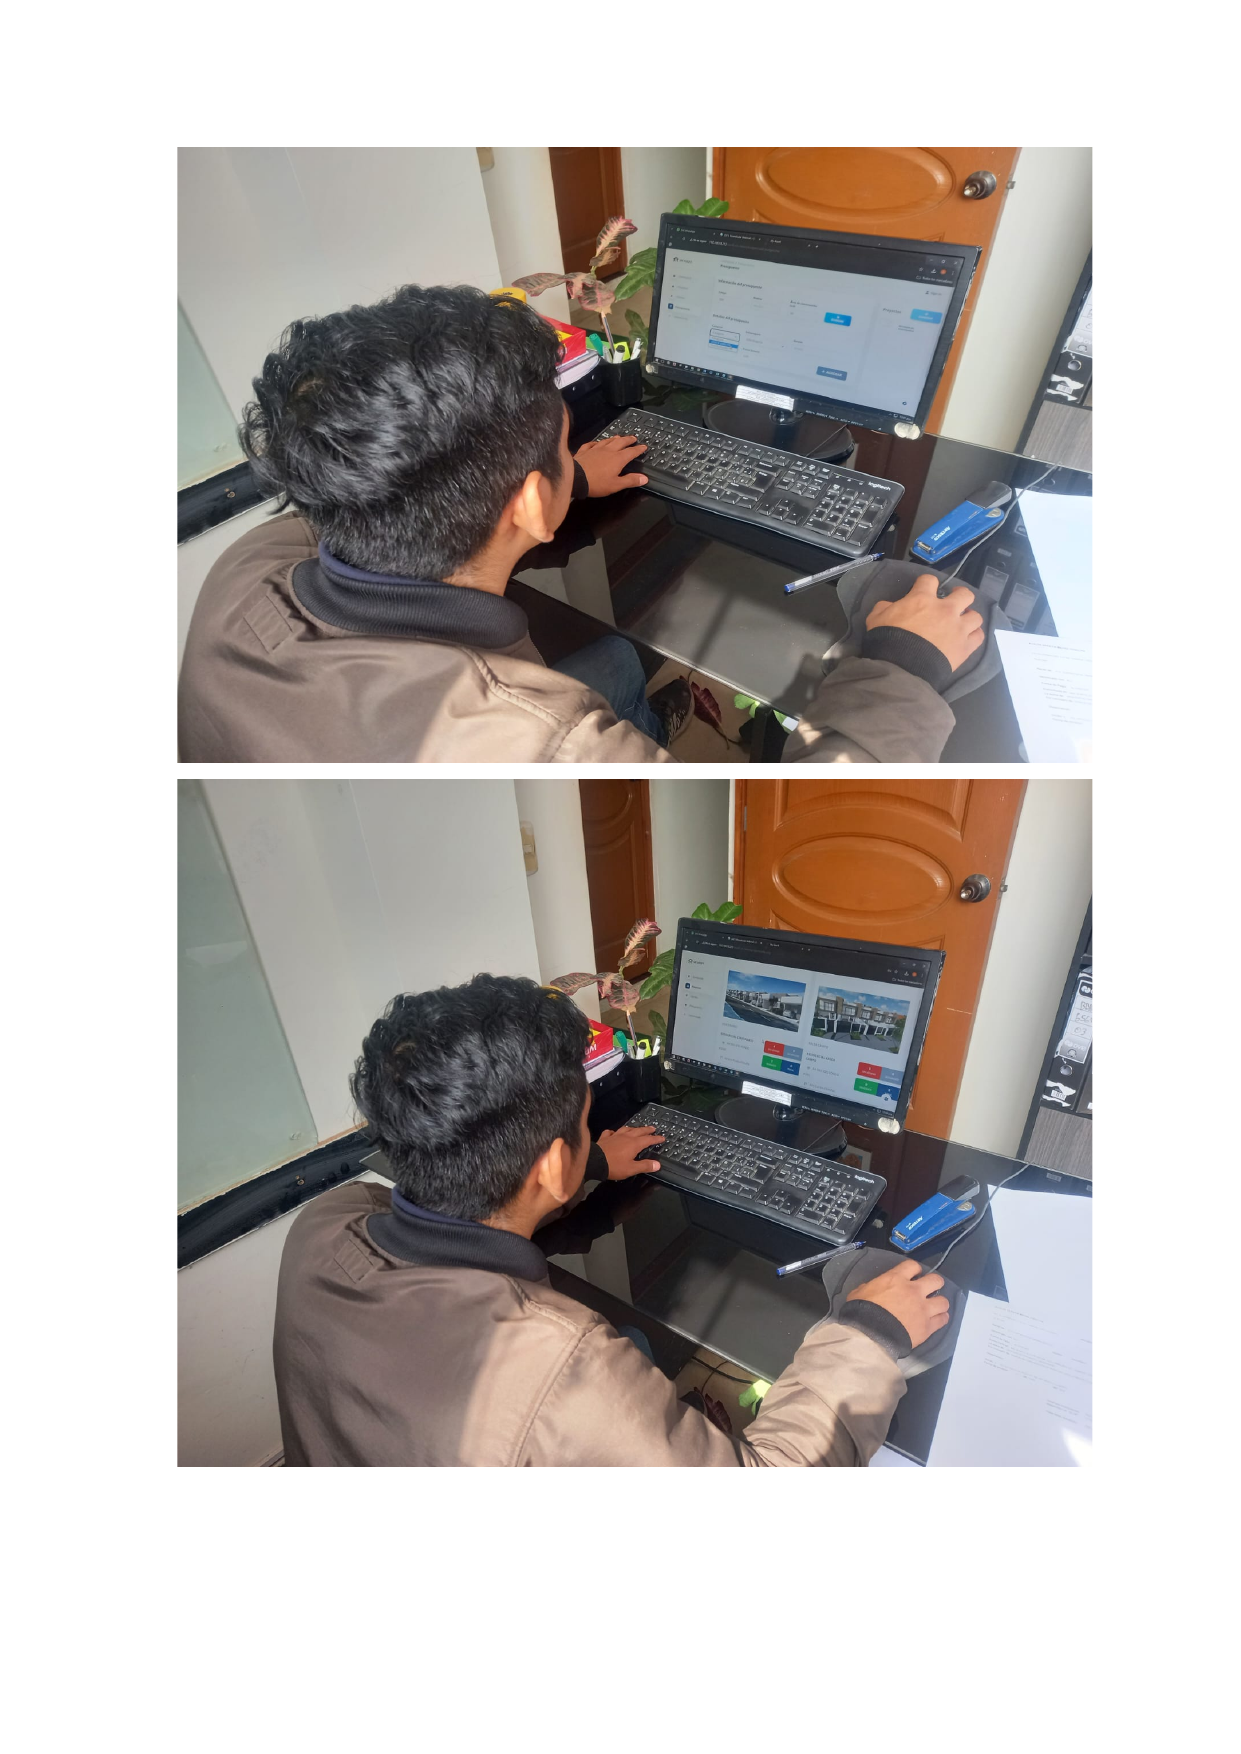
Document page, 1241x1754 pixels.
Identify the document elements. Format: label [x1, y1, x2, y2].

picture [177, 147, 1093, 763]
picture [177, 779, 1093, 1467]
